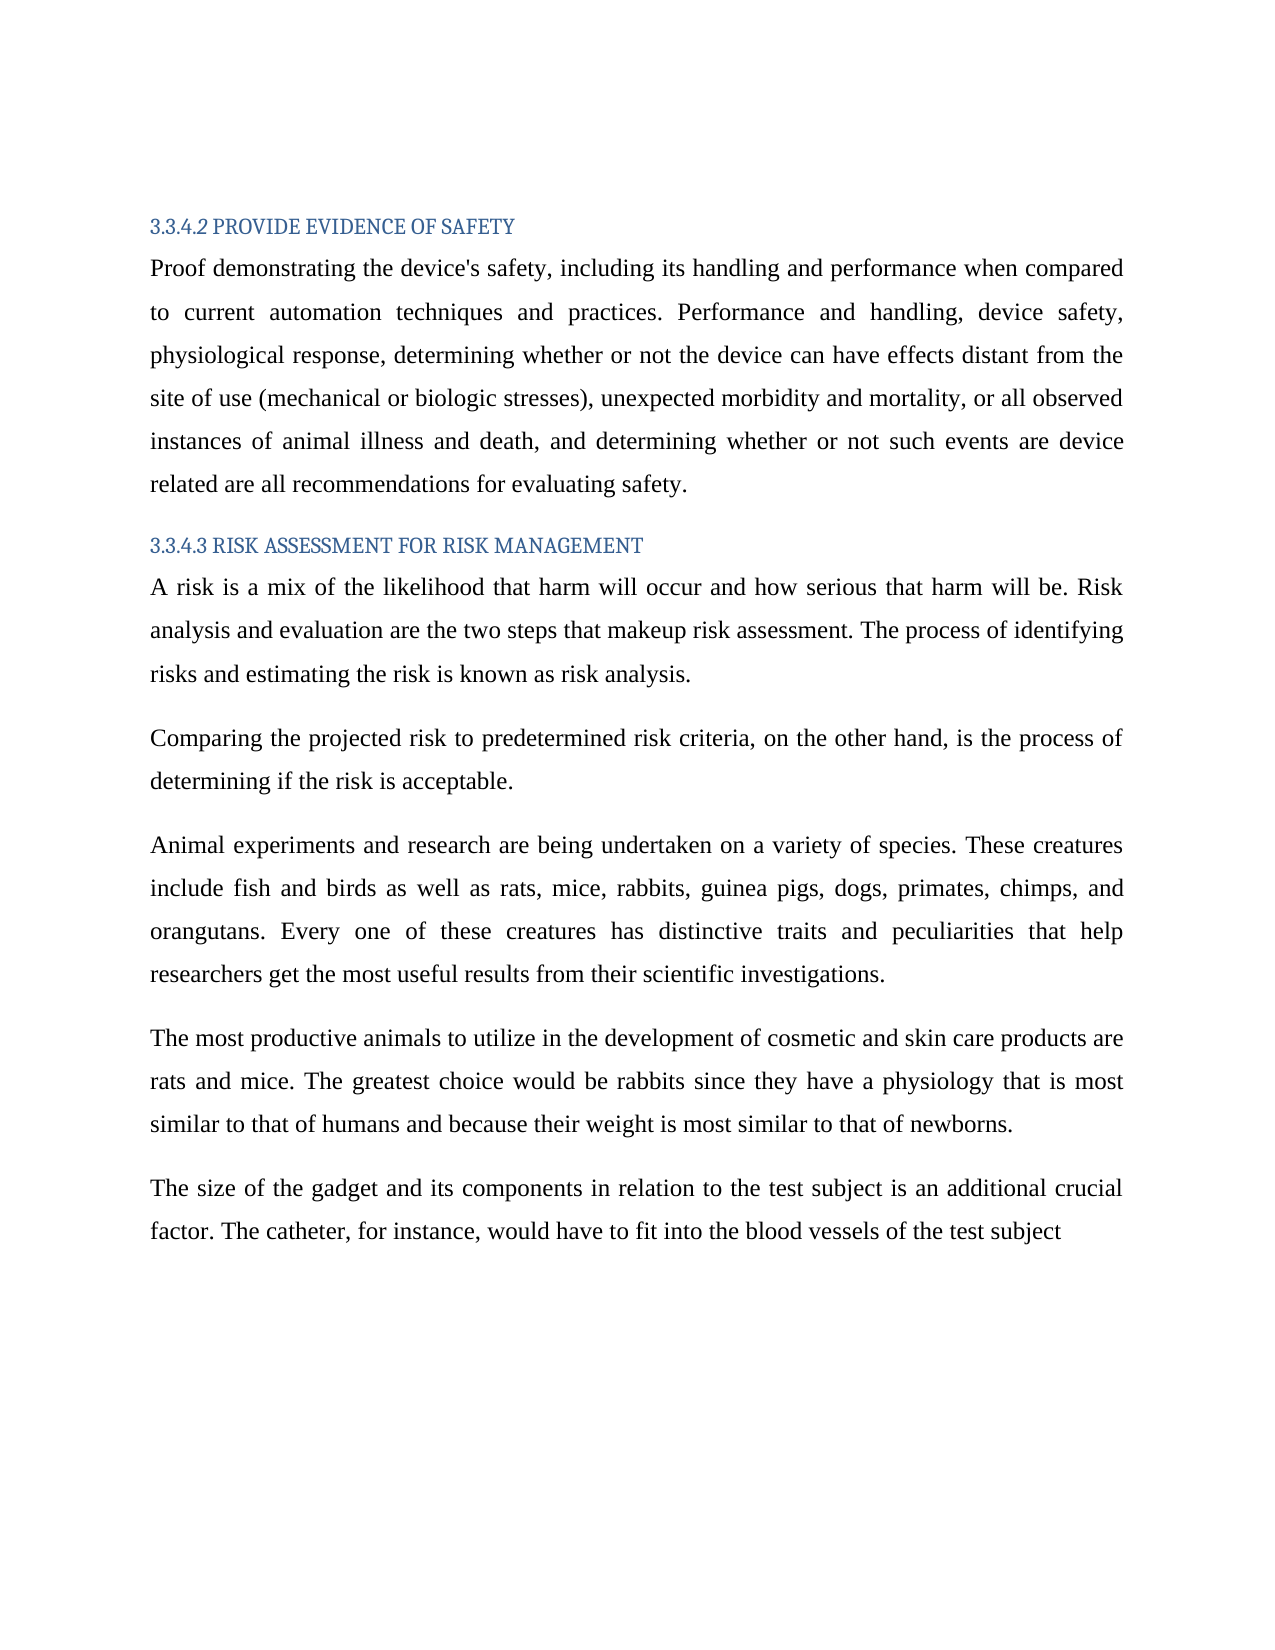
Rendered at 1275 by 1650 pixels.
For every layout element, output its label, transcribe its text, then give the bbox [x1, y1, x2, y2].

text Proof demonstrating the device's safety, including its handling and performance when compared to current automation techniques and practices. Performance and handling, device safety, physiological response, determining whether or not the device can have effects distant from the site of use (mechanical or biologic stresses), unexpected morbidity and mortality, or all observed instances of animal illness and death, and determining whether or not such events are device related are all recommendations for evaluating safety. [150, 253, 1125, 498]
text The size of the gadget and its components in relation to the test subject is an additional crucial factor. The catheter, for instance, would have to fit into the blood vessels of the test subject [150, 1173, 1125, 1245]
subtitle 3.3.4.3 RISK ASSESSMENT FOR RISK MANAGEMENT [150, 533, 1125, 559]
text Comparing the projected risk to predetermined risk criteria, on the other hand, is the process of determining if the risk is acceptable. [150, 723, 1125, 794]
text A risk is a mix of the likelihood that harm will occur and how serious that harm will be. Risk analysis and evaluation are the two steps that makeup risk assessment. The process of identifying risks and estimating the risk is known as risk analysis. [150, 572, 1125, 687]
text Animal experiments and research are being undertaken on a variety of species. These creatures include fish and birds as well as rats, mice, rabbits, guinea pigs, dogs, primates, chimps, and orangutans. Every one of these creatures has distinctive traits and peculiarities that help researchers get the most useful results from their scientific investigations. [150, 830, 1125, 988]
subtitle 3.3.4.2 PROVIDE EVIDENCE OF SAFETY [150, 214, 1125, 240]
text The most productive animals to utilize in the development of cosmetic and skin care products are rats and mice. The greatest choice would be rabbits since they have a physiology that is most similar to that of humans and because their weight is most similar to that of newborns. [150, 1023, 1125, 1138]
